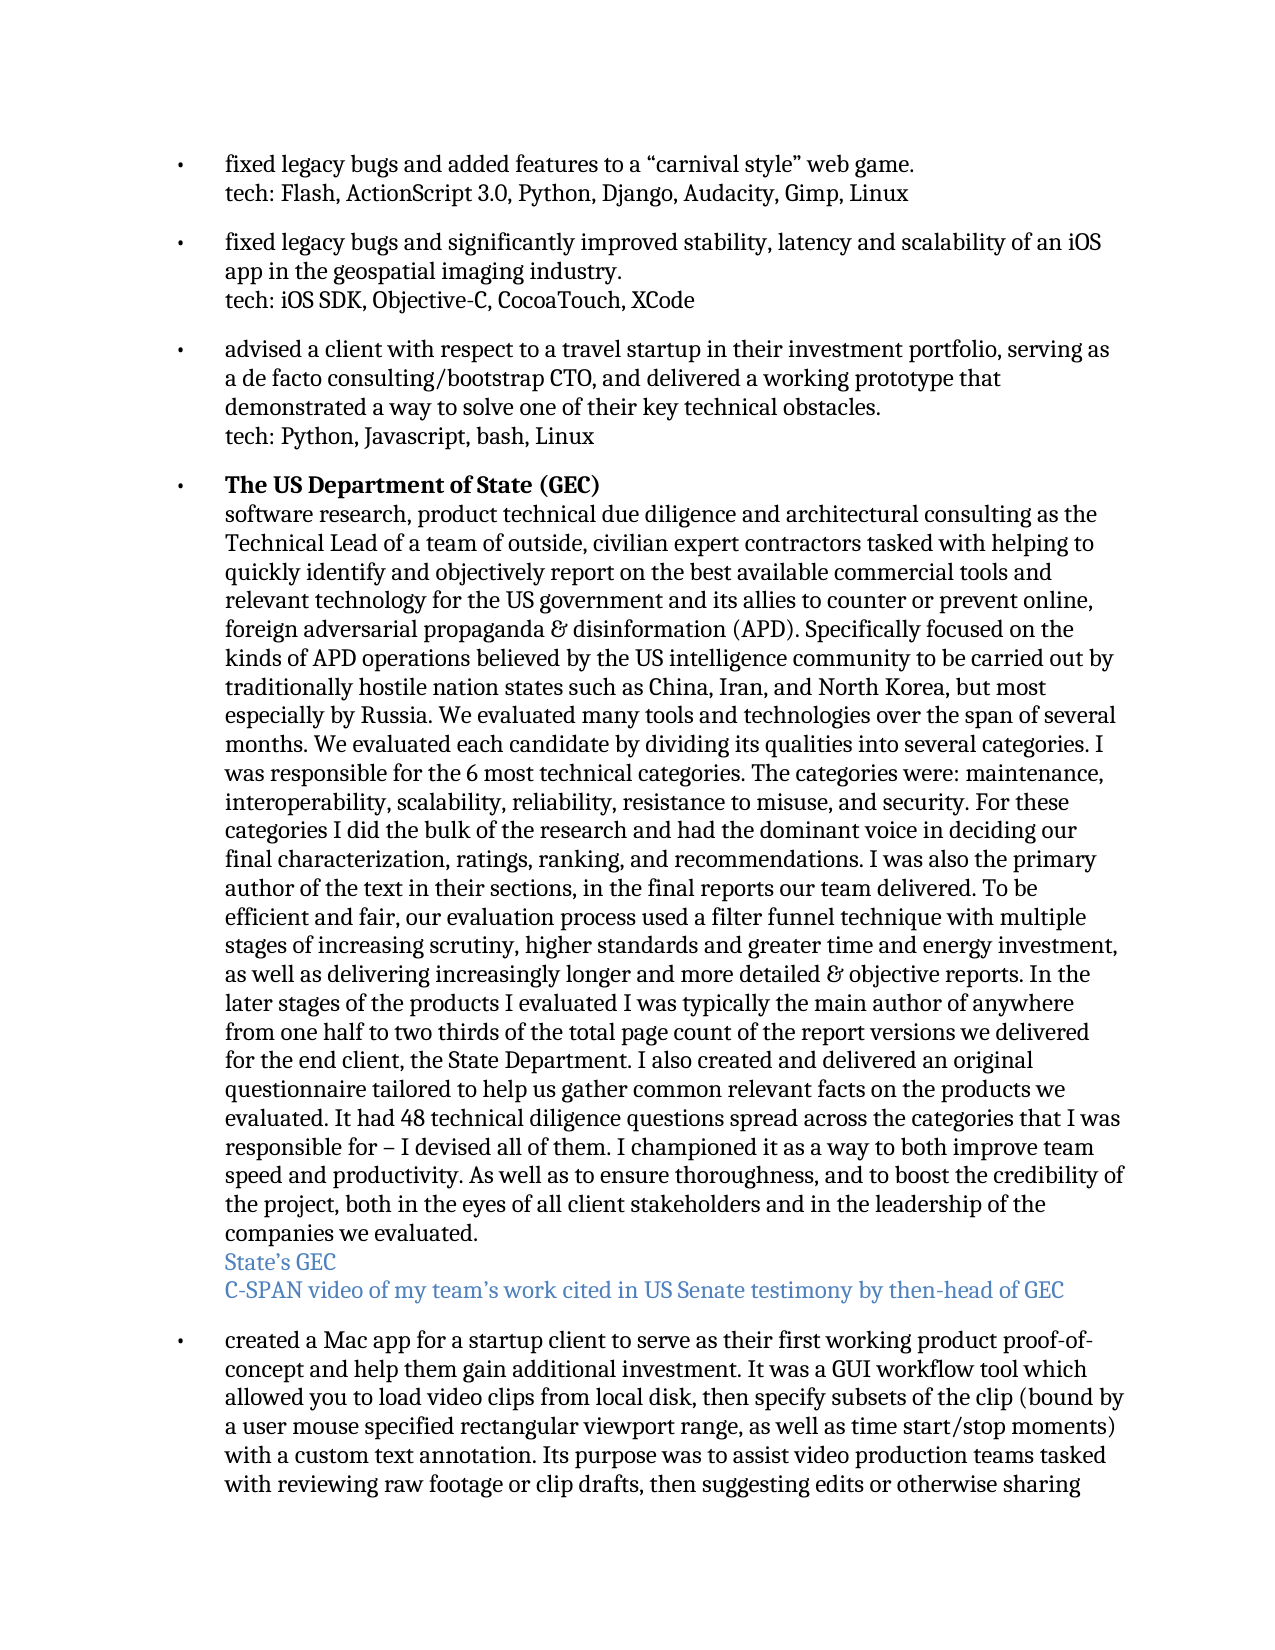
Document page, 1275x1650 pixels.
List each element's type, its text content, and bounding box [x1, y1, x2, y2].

list fixed legacy bugs and added features to a “carnival style” web game. tech: Flash, ActionScript 3.0, Python, Django, Audacity, Gimp, Linux [175, 150, 1125, 207]
list fixed legacy bugs and significantly improved stability, latency and scalability of an iOS app in the geospatial imaging industry. tech: iOS SDK, Objective-C, CocoaTouch, XCode [175, 228, 1125, 314]
list advised a client with respect to a travel startup in their investment portfolio, serving as a de facto consulting/bootstrap CTO, and delivered a working prototype that demonstrated a way to solve one of their key technical obstacles. tech: Python, Javascript, bash, Linux [175, 335, 1125, 450]
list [175, 1326, 1125, 1498]
list The US Department of State (GEC) software research, product technical due diligence and architectural consulting as the Technical Lead of a team of outside, civilian expert contractors tasked with helping to quickly identify and objectively report on the best available commercial tools and relevant technology for the US government and its allies to counter or prevent online, foreign adversarial propaganda & disinformation (APD). Specifically focused on the kinds of APD operations believed by the US intelligence community to be carried out by traditionally hostile nation states such as China, Iran, and North Korea, but most especially by Russia. We evaluated many tools and technologies over the span of several months. We evaluated each candidate by dividing its qualities into several categories. I was responsible for the 6 most technical categories. The categories were: maintenance, interoperability, scalability, reliability, resistance to misuse, and security. For these categories I did the bulk of the research and had the dominant voice in deciding our final characterization, ratings, ranking, and recommendations. I was also the primary author of the text in their sections, in the final reports our team delivered. To be efficient and fair, our evaluation process used a filter funnel technique with multiple stages of increasing scrutiny, higher standards and greater time and energy investment, as well as delivering increasingly longer and more detailed & objective reports. In the later stages of the products I evaluated I was typically the main author of anywhere from one half to two thirds of the total page count of the report versions we delivered for the end client, the State Department. I also created and delivered an original questionnaire tailored to help us gather common relevant facts on the products we evaluated. It had 48 technical diligence questions spread across the categories that I was responsible for – I devised all of them. I championed it as a way to both improve team speed and productivity. As well as to ensure thoroughness, and to boost the credibility of the project, both in the eyes of all client stakeholders and in the leadership of the companies we evaluated. State’s GEC C-SPAN video of my team’s work cited in US Senate testimony by then-head of GEC [175, 471, 1125, 1305]
